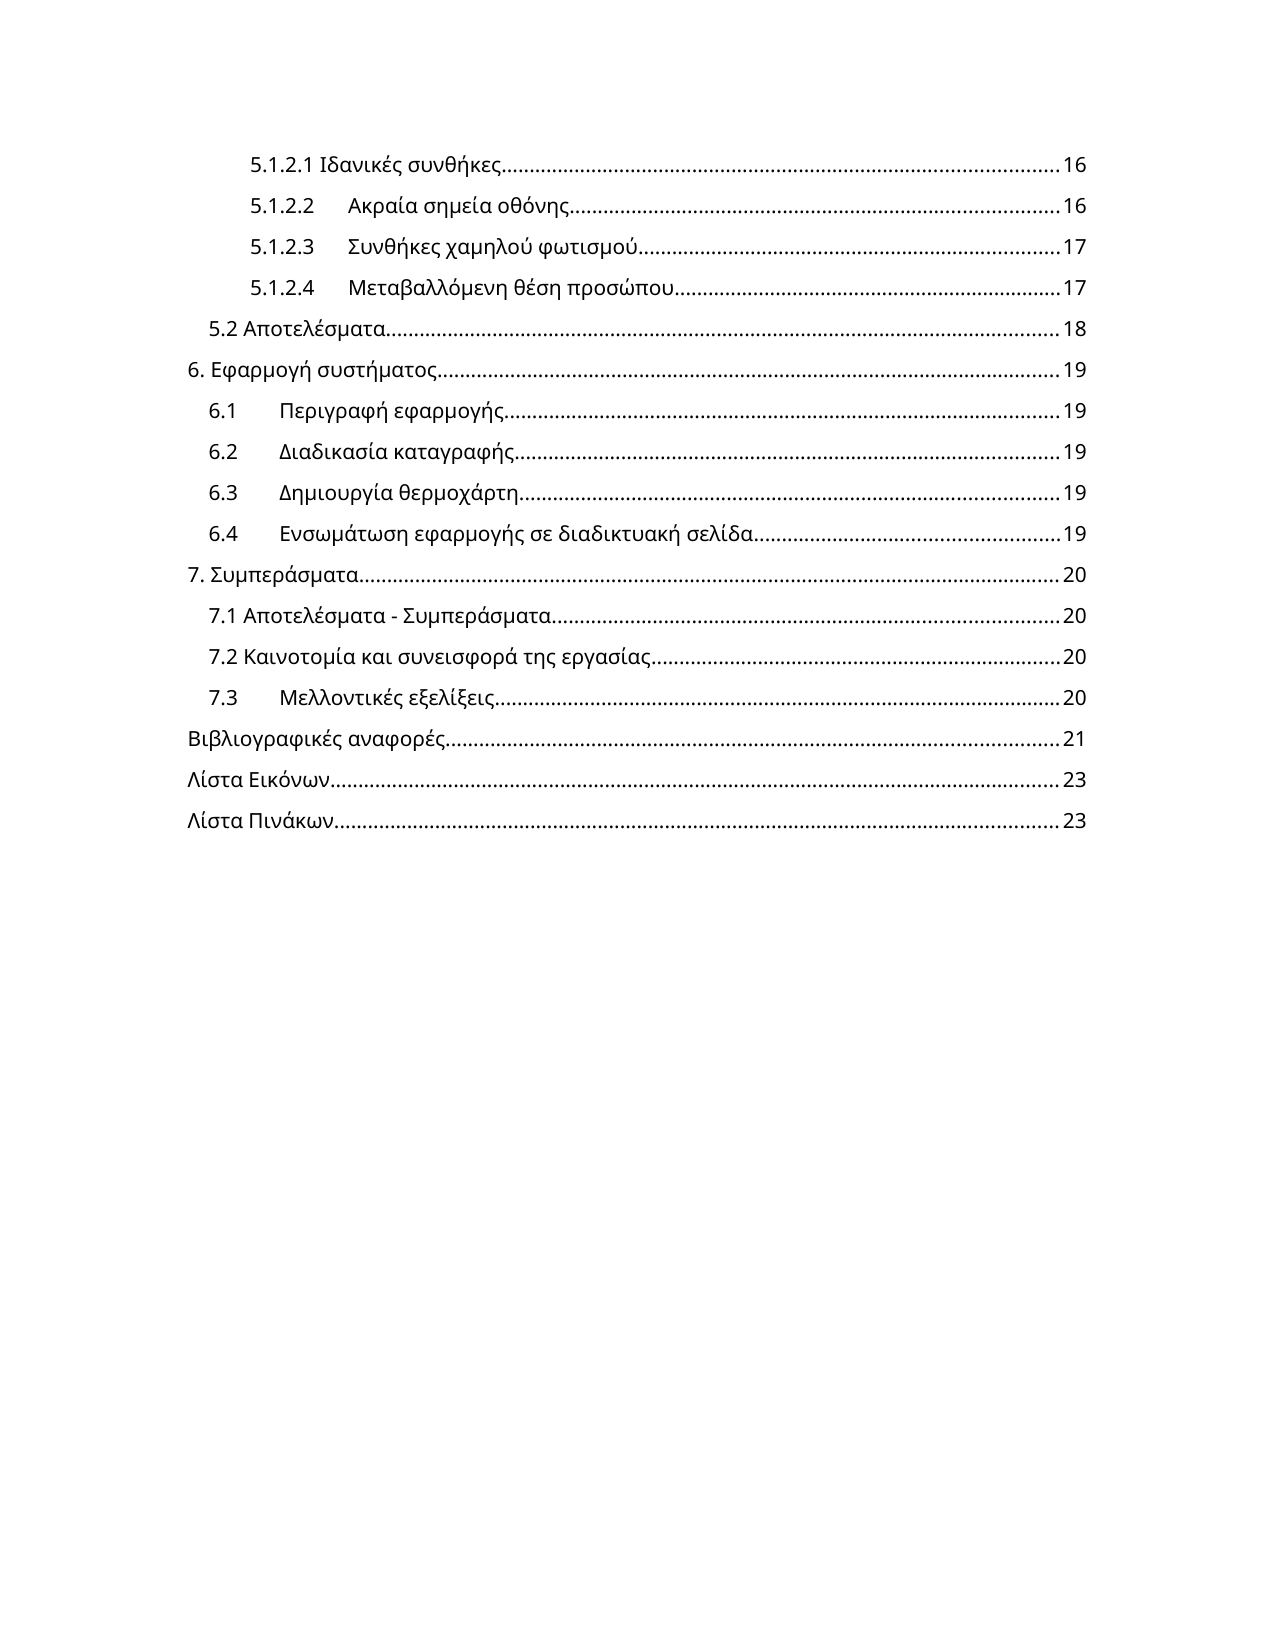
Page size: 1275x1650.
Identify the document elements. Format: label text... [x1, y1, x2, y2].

text 5.1.2.4 Μεταβαλλόμενη θέση προσώπου 17 [250, 273, 1087, 302]
text 7.3 Μελλοντικές εξελίξεις 20 [208, 683, 1087, 712]
text 6. Εφαρμογή συστήματος 19 [187, 355, 1087, 384]
text 7.2 Καινοτομία και συνεισφορά της εργασίας 20 [208, 642, 1087, 671]
text 6.3 Δημιουργία θερμοχάρτη 19 [208, 478, 1087, 507]
text 6.2 Διαδικασία καταγραφής 19 [208, 437, 1087, 466]
text Βιβλιογραφικές αναφορές 21 [187, 724, 1087, 753]
text 6.1 Περιγραφή εφαρμογής 19 [208, 396, 1087, 425]
text 7.1 Αποτελέσματα - Συμπεράσματα 20 [208, 601, 1087, 630]
text 6.4 Ενσωμάτωση εφαρμογής σε διαδικτυακή σελίδα 19 [208, 519, 1087, 548]
text 5.1.2.3 Συνθήκες χαμηλού φωτισμού 17 [250, 232, 1087, 261]
text 5.2 Αποτελέσματα 18 [208, 314, 1087, 343]
text Λίστα Πινάκων 23 [187, 807, 1087, 835]
text Λίστα Εικόνων 23 [187, 766, 1087, 794]
text 5.1.2.2 Ακραία σημεία οθόνης 16 [250, 191, 1087, 219]
text 7. Συμπεράσματα 20 [187, 560, 1087, 589]
text 5.1.2.1 Ιδανικές συνθήκες 16 [250, 150, 1087, 178]
